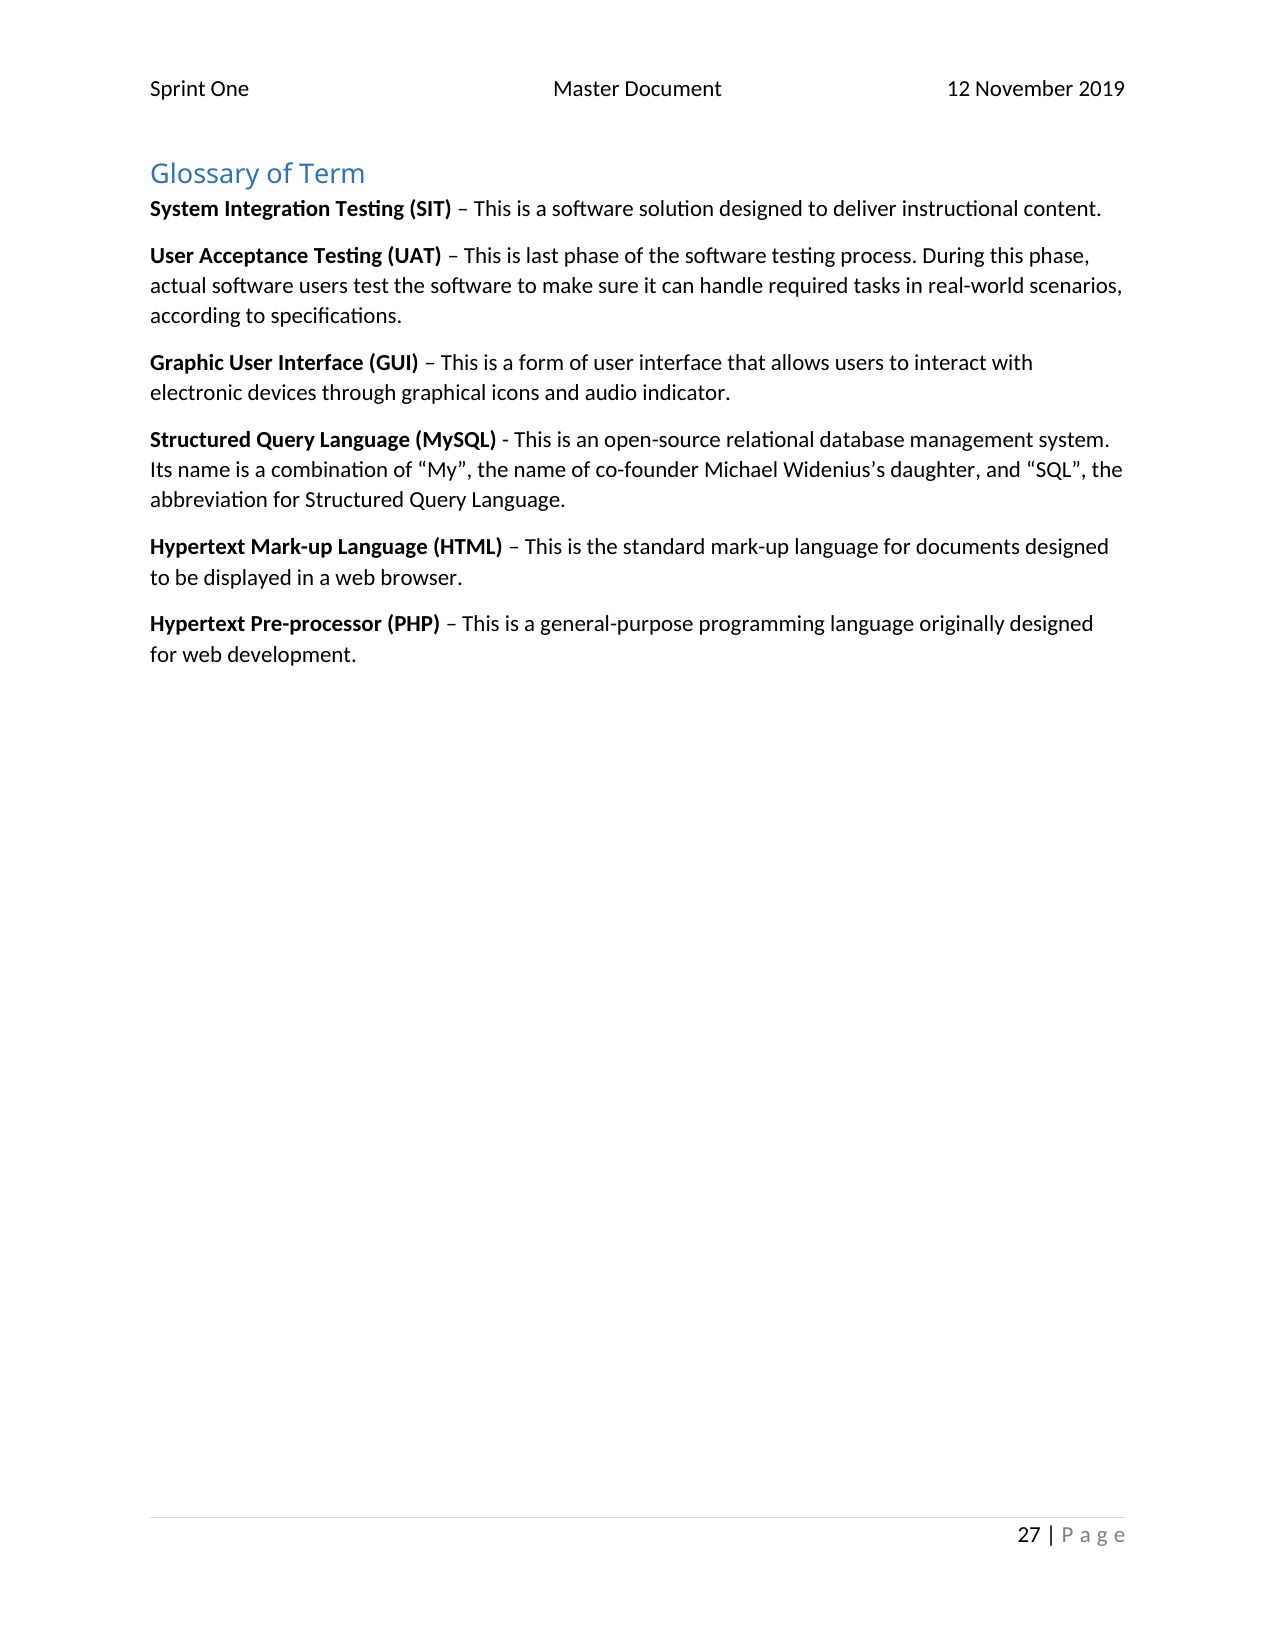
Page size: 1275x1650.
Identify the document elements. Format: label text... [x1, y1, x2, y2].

text User Acceptance Testing (UAT) – This is last phase of the software testing process. During this phase, actual software users test the software to make sure it can handle required tasks in real-world scenarios, according to specifications. [150, 241, 1125, 329]
text System Integration Testing (SIT) – This is a software solution designed to deliver instructional content. [150, 194, 1125, 222]
text Hypertext Mark-up Language (HTML) – This is the standard mark-up language for documents designed to be displayed in a web browser. [150, 532, 1125, 591]
text Hypertext Pre-processor (PHP) – This is a general-purpose programming language originally designed for web development. [150, 609, 1125, 668]
text Graphic User Interface (GUI) – This is a form of user interface that allows users to interact with electronic devices through graphical icons and audio indicator. [150, 348, 1125, 406]
subtitle Glossary of Term [150, 154, 1125, 191]
text Structured Query Language (MySQL) - This is an open-source relational database management system. Its name is a combination of “My”, the name of co-founder Michael Widenius’s daughter, and “SQL”, the abbreviation for Structured Query Language. [150, 425, 1125, 514]
